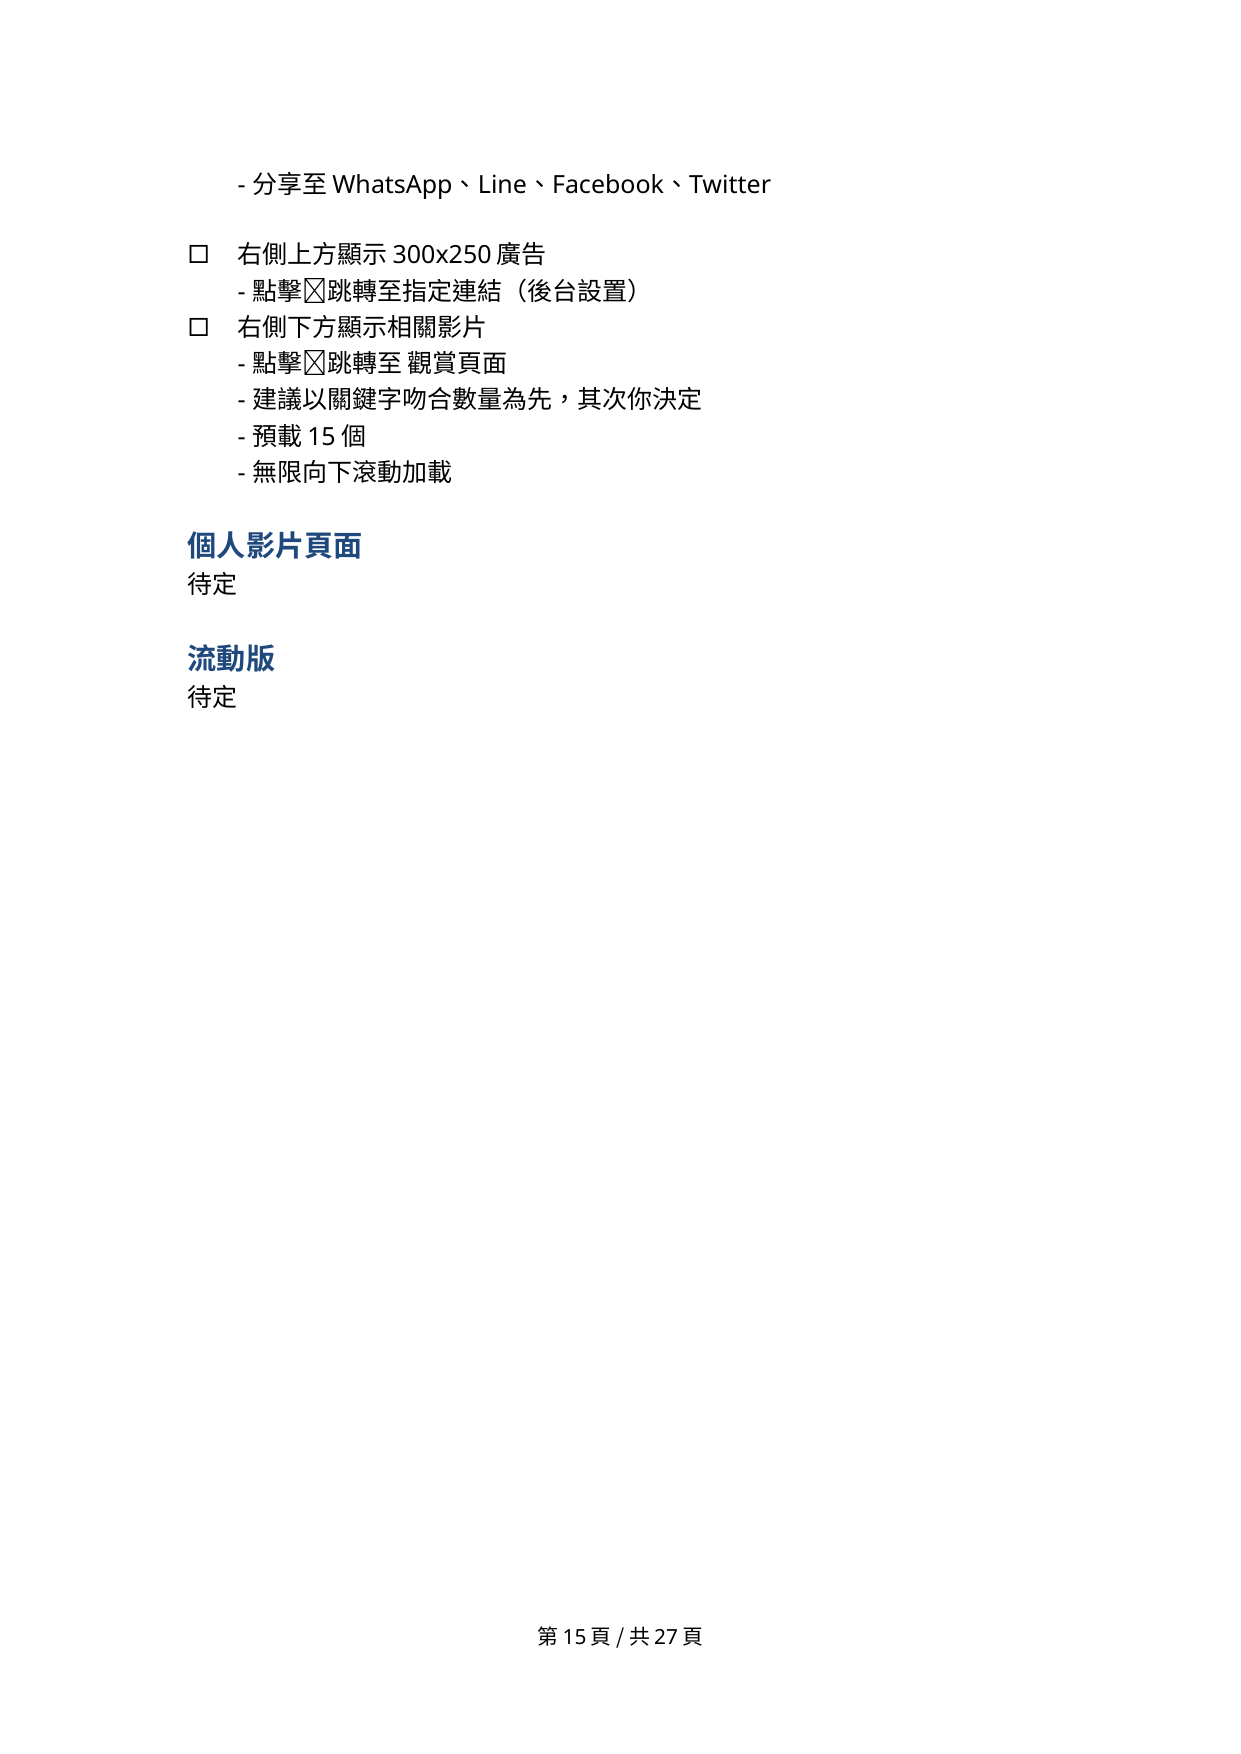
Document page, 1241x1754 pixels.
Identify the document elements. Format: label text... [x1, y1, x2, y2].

list 右側下方顯示相關影片 - 點擊跳轉至 觀賞頁面 - 建議以關鍵字吻合數量為先，其次你決定 - 預載15個 - 無限向下滾動加載 [187, 307, 1053, 488]
text 待定 [187, 565, 1053, 601]
subtitle 流動版 [187, 635, 1053, 677]
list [187, 164, 1053, 201]
list 右側上方顯示300x250廣告 - 點擊跳轉至指定連結（後台設置） [187, 235, 1053, 307]
text 待定 [187, 677, 1053, 714]
subtitle 個人影片頁面 [187, 523, 1053, 565]
